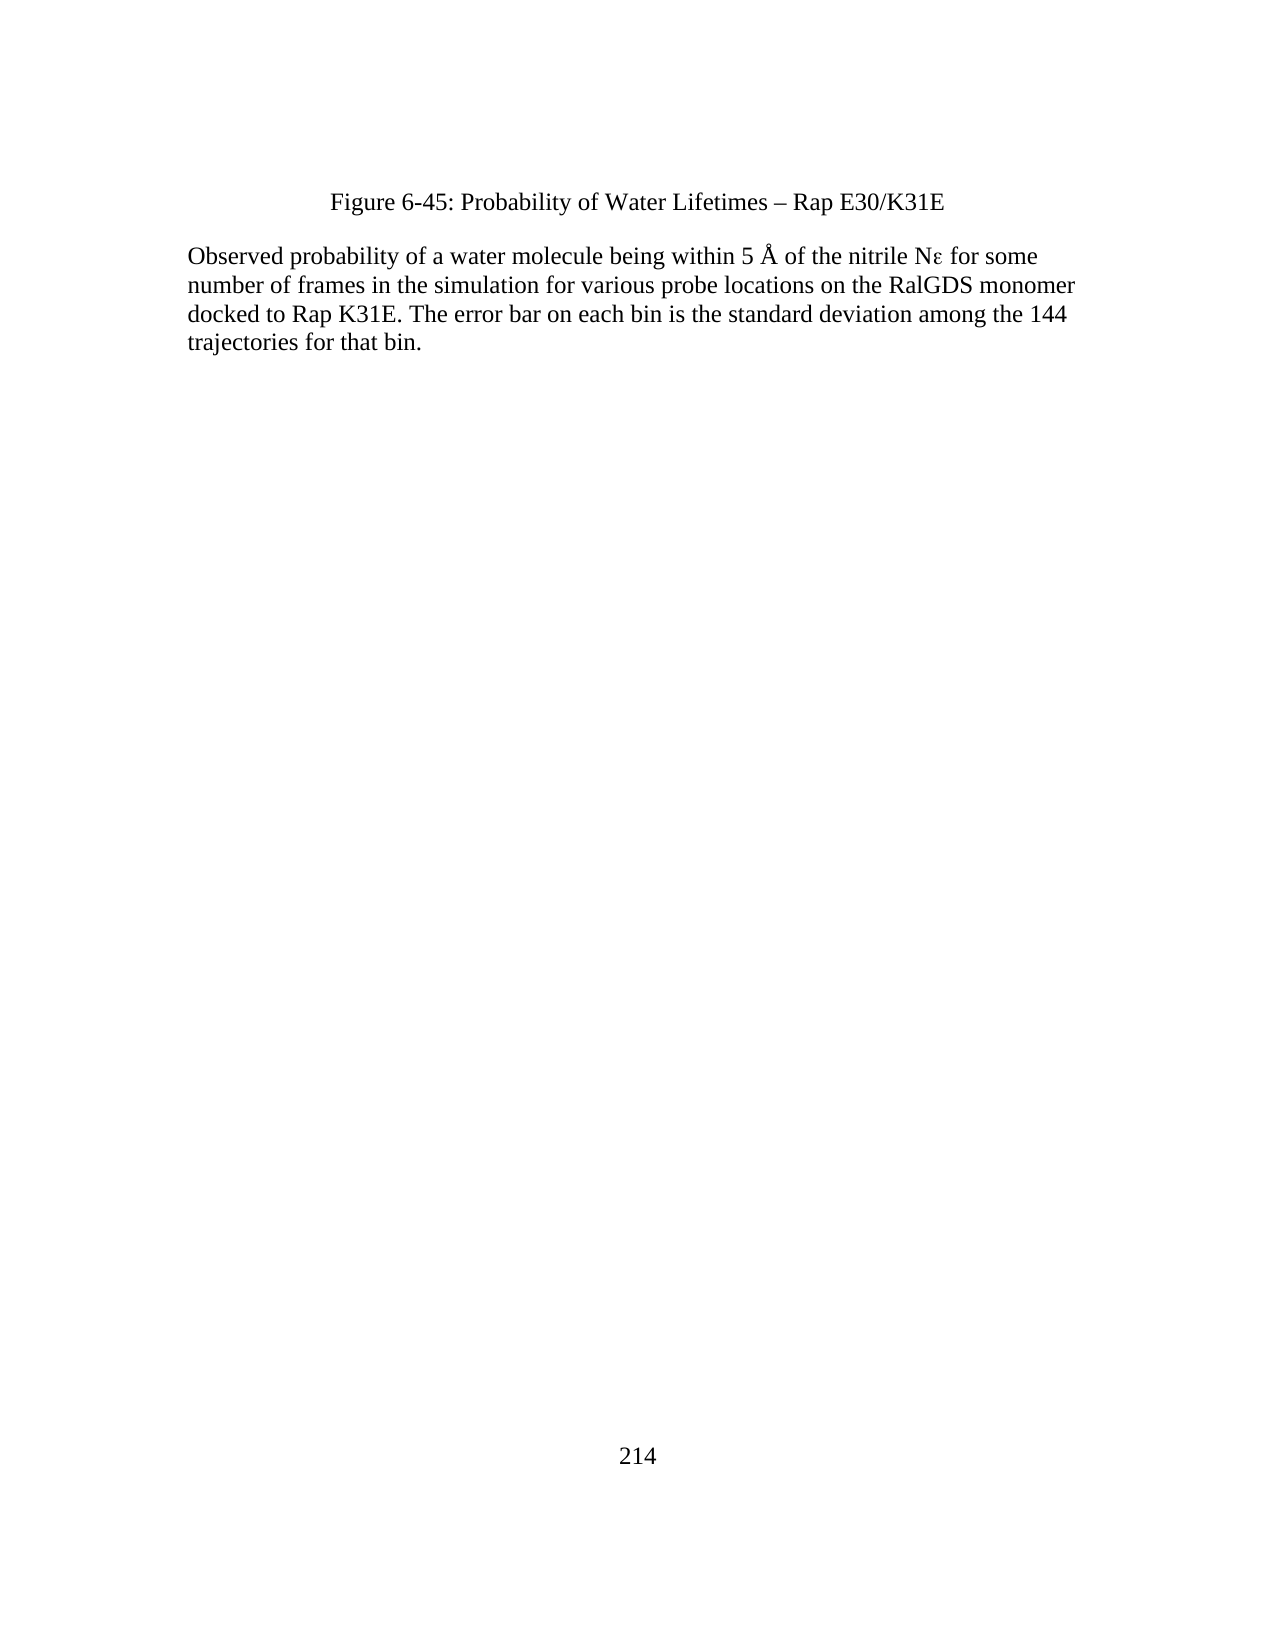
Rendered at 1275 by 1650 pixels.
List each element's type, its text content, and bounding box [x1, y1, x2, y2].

text Observed probability of a water molecule being within 5 Å of the nitrile N for some number of frames in the simulation for various probe locations on the RalGDS monomer docked to Rap K31E. The error bar on each bin is the standard deviation among the 144 trajectories for that bin. [187, 241, 1087, 356]
subtitle Figure 6-9: Probability of Water Lifetimes – Rap E30/K31E [187, 187, 1087, 216]
